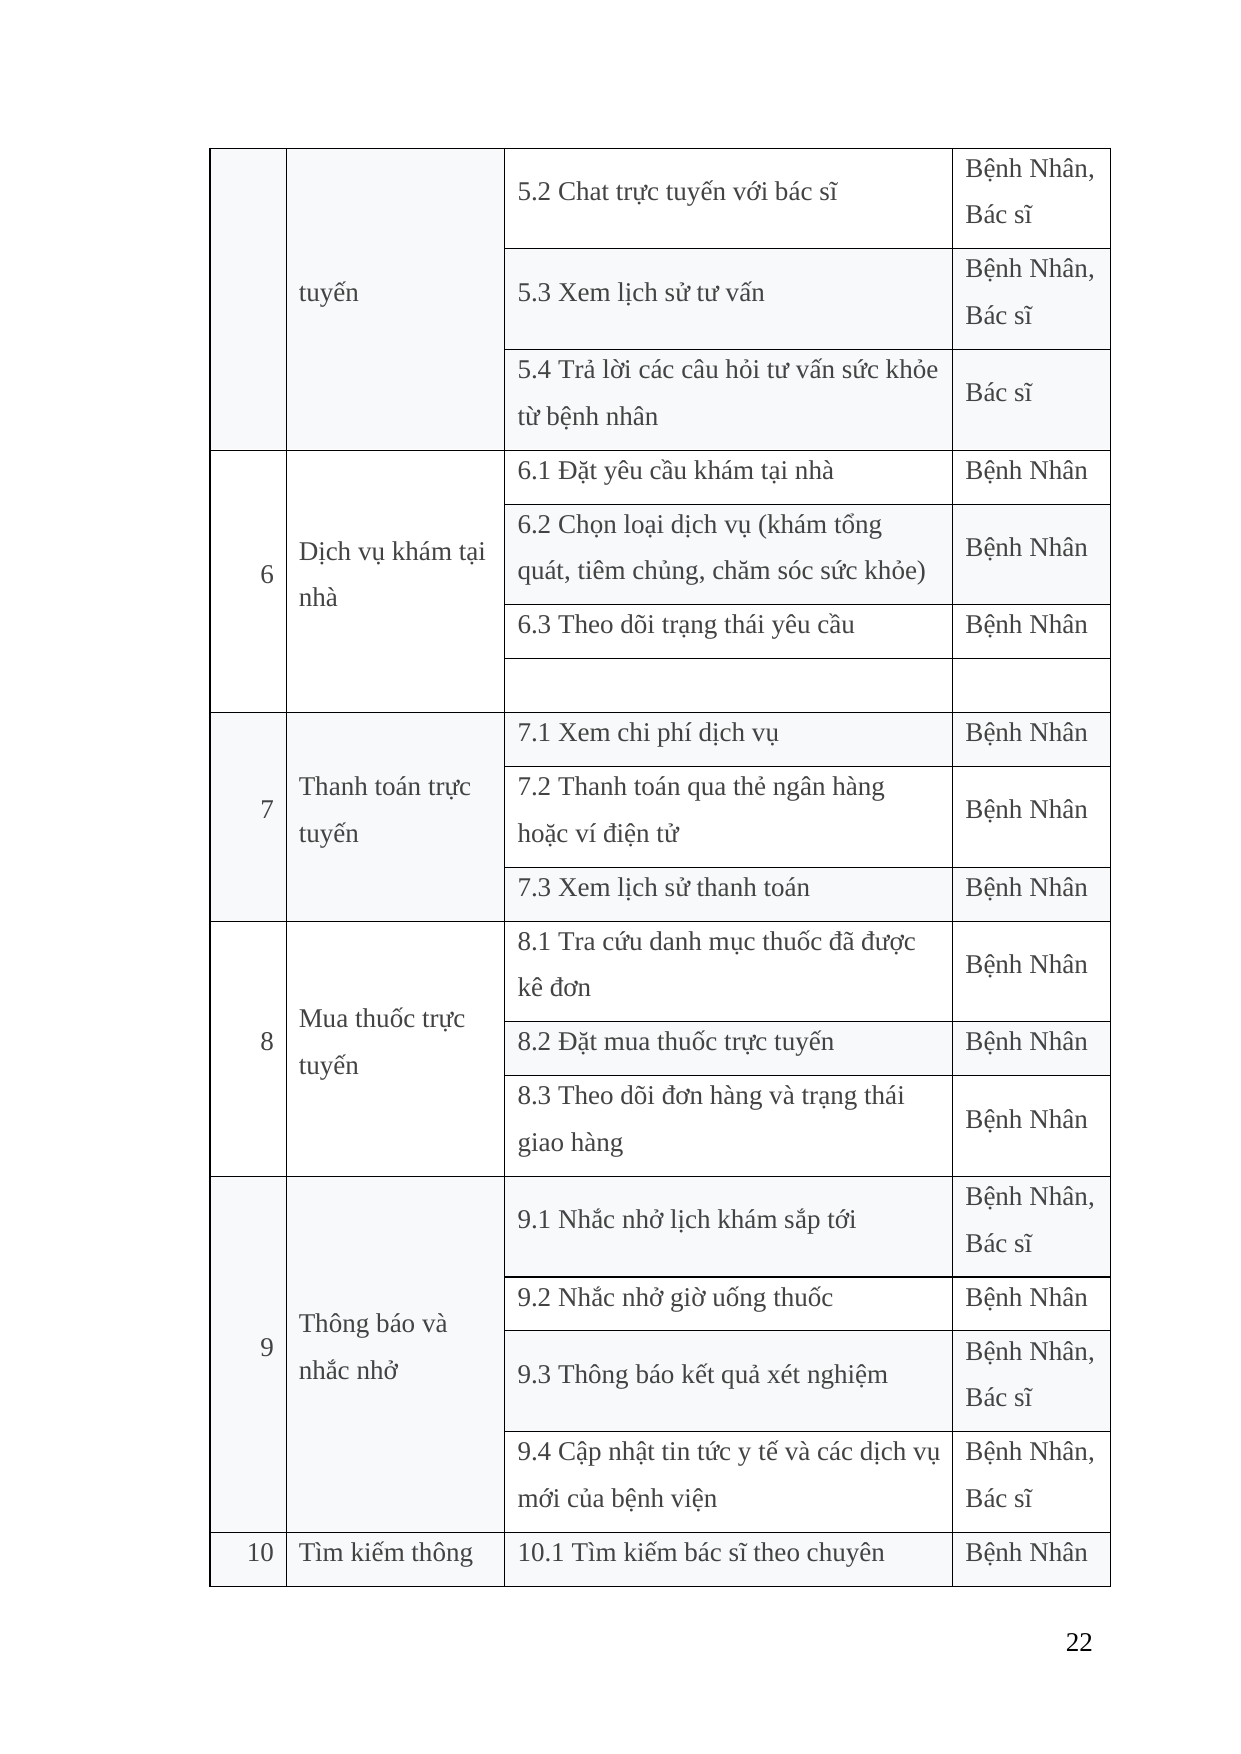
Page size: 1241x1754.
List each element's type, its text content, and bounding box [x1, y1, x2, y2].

table_cell 6 [211, 451, 286, 712]
table_cell 8.2 Đặt mua thuốc trực tuyến [505, 1022, 952, 1075]
table_cell Bệnh Nhân [953, 1022, 1110, 1075]
table_cell Bệnh Nhân [953, 868, 1110, 921]
table_cell Thông báo và nhắc nhở [287, 1177, 504, 1532]
table_cell 7.3 Xem lịch sử thanh toán [505, 868, 952, 921]
table_cell 5.2 Chat trực tuyến với bác sĩ [505, 149, 952, 248]
table_cell 8.1 Tra cứu danh mục thuốc đã được kê đơn [505, 922, 952, 1021]
table_cell [505, 659, 952, 712]
table_cell 8.3 Theo dõi đơn hàng và trạng thái giao hàng [505, 1076, 952, 1176]
table_cell 9 [211, 1177, 286, 1532]
table_cell Bệnh Nhân, Bác sĩ [953, 1331, 1110, 1431]
table_cell Bệnh Nhân, Bác sĩ [953, 149, 1110, 248]
table_cell Tư vấn trực tuyến [287, 149, 504, 449]
table_cell Bệnh Nhân, Bác sĩ [953, 249, 1110, 349]
table_cell [953, 659, 1110, 712]
table_cell Bệnh Nhân [953, 1533, 1110, 1586]
table_cell 9.1 Nhắc nhở lịch khám sắp tới [505, 1177, 952, 1276]
table_cell 7 [211, 713, 286, 921]
table_cell 9.3 Thông báo kết quả xét nghiệm [505, 1331, 952, 1431]
table_cell Tìm kiếm thông tin [287, 1533, 504, 1586]
table_cell Bệnh Nhân [953, 605, 1110, 658]
table_cell Bệnh Nhân [953, 1076, 1110, 1176]
table_cell 9.2 Nhắc nhở giờ uống thuốc [505, 1278, 952, 1330]
table_cell Bệnh Nhân, Bác sĩ [953, 1432, 1110, 1532]
table_cell Bác sĩ [953, 350, 1110, 449]
table_cell Bệnh Nhân [953, 713, 1110, 766]
table_cell Bệnh Nhân, Bác sĩ [953, 1177, 1110, 1276]
table_cell 6.2 Chọn loại dịch vụ (khám tổng quát, tiêm chủng, chăm sóc sức khỏe) [505, 505, 952, 604]
table_cell Thanh toán trực tuyến [287, 713, 504, 921]
table_cell 6.3 Theo dõi trạng thái yêu cầu [505, 605, 952, 658]
table_cell 5.4 Trả lời các câu hỏi tư vấn sức khỏe từ bệnh nhân [505, 350, 952, 449]
table_cell 5.3 Xem lịch sử tư vấn [505, 249, 952, 349]
table_cell Bệnh Nhân [953, 505, 1110, 604]
table_cell 7.2 Thanh toán qua thẻ ngân hàng hoặc ví điện tử [505, 767, 952, 867]
table_cell Bệnh Nhân [953, 922, 1110, 1021]
table_cell 5 [211, 149, 286, 449]
table_cell Bệnh Nhân [953, 767, 1110, 867]
table_cell 10 [211, 1533, 286, 1586]
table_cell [505, 1533, 952, 1586]
table_cell Bệnh Nhân [953, 451, 1110, 503]
table_cell Mua thuốc trực tuyến [287, 922, 504, 1176]
table_cell 9.4 Cập nhật tin tức y tế và các dịch vụ mới của bệnh viện [505, 1432, 952, 1532]
table_cell Dịch vụ khám tại nhà [287, 451, 504, 712]
table_cell 8 [211, 922, 286, 1176]
table_cell 6.1 Đặt yêu cầu khám tại nhà [505, 451, 952, 503]
table_cell 7.1 Xem chi phí dịch vụ [505, 713, 952, 766]
table_cell Bệnh Nhân [953, 1278, 1110, 1330]
